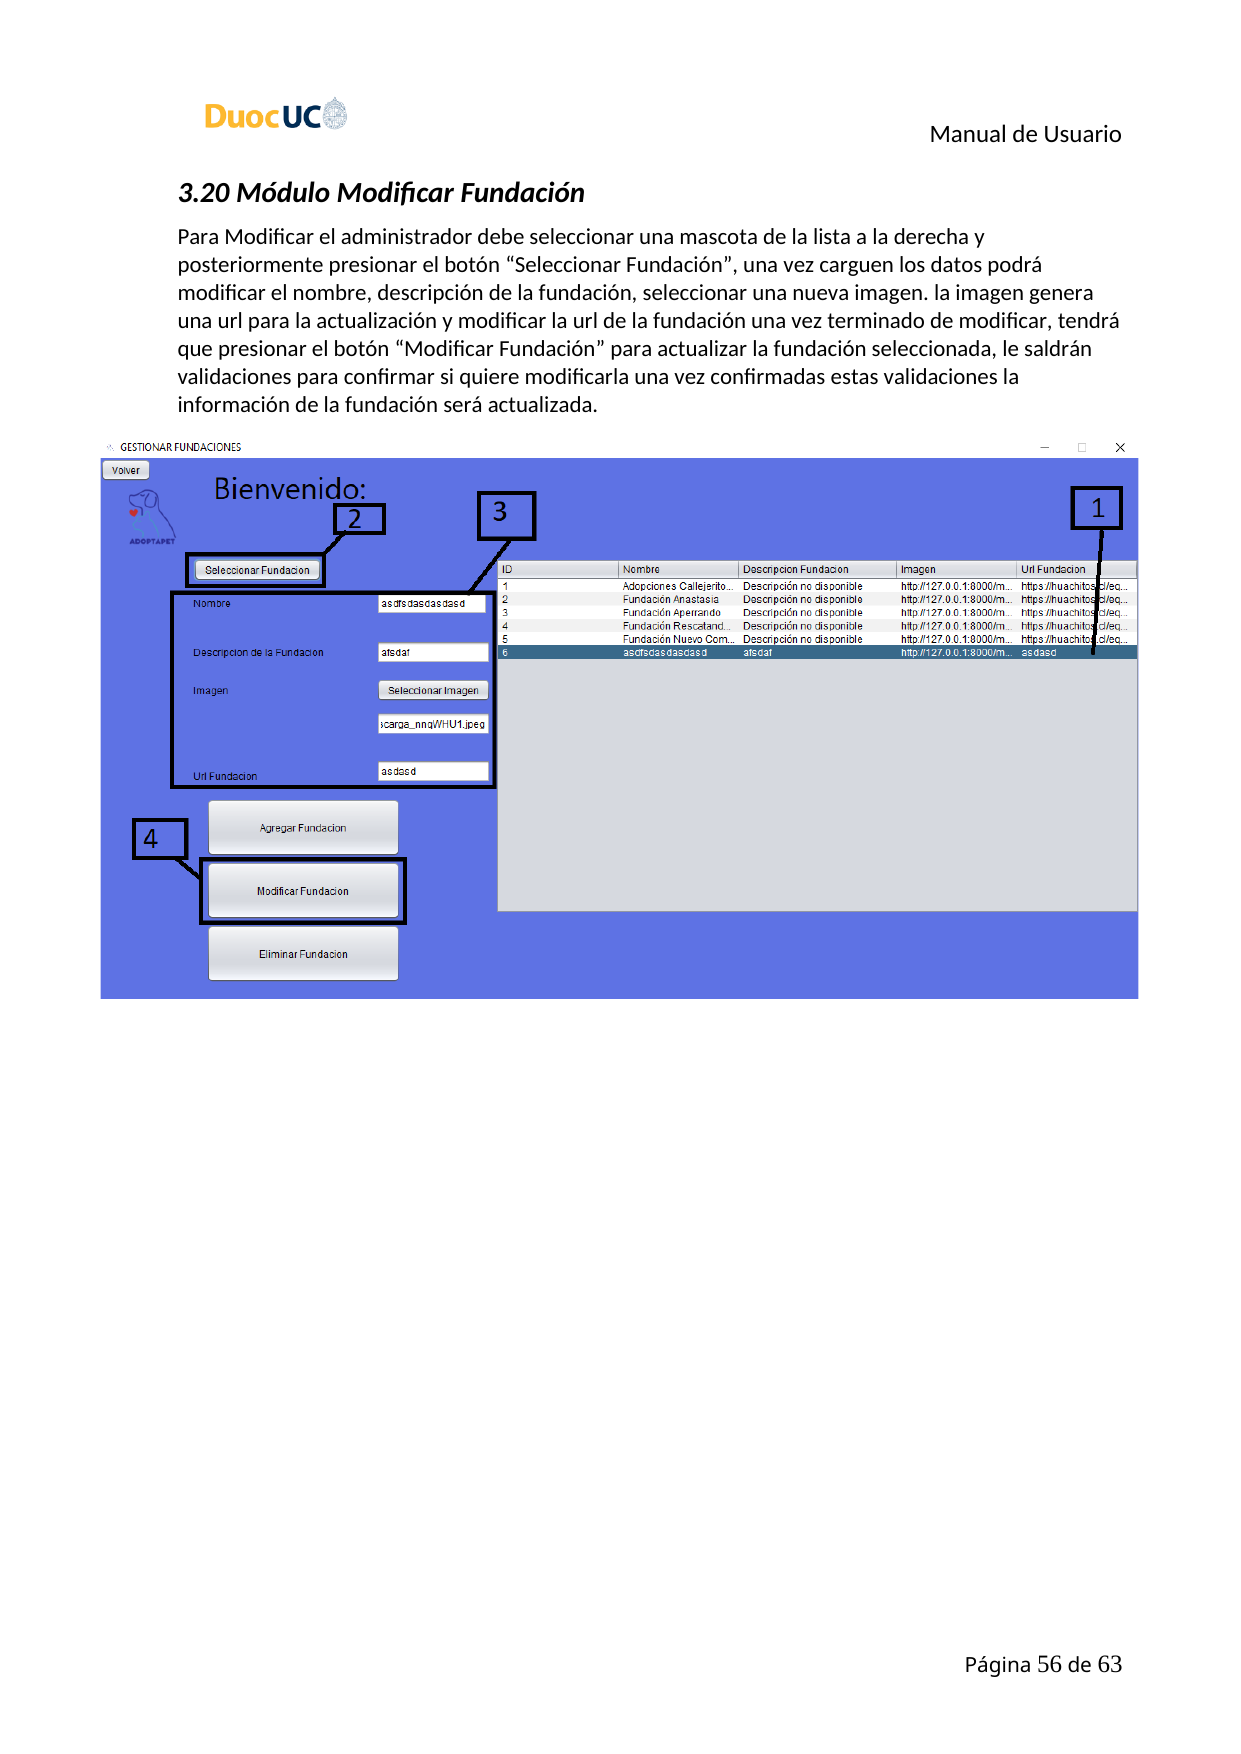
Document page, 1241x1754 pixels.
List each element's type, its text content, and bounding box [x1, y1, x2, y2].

picture [100, 438, 1139, 999]
text Para Modificar el administrador debe seleccionar una mascota de la lista a la derecha y posteriormente presionar el botón “Seleccionar Fundación”, una vez carguen los datos podrá modificar el nombre, descripción de la fundación, seleccionar una nueva imagen. la imagen genera una url para la actualización y modificar la url de la fundación una vez terminado de modificar, tendrá que presionar el botón “Modificar Fundación” para actualizar la fundación seleccionada, le saldrán validaciones para confirmar si quiere modificarla una vez confirmadas estas validaciones la información de la fundación será actualizada. [177, 222, 1122, 418]
subtitle 3.20 Módulo Modificar Fundación [177, 174, 1122, 209]
picture [198, 93, 352, 132]
